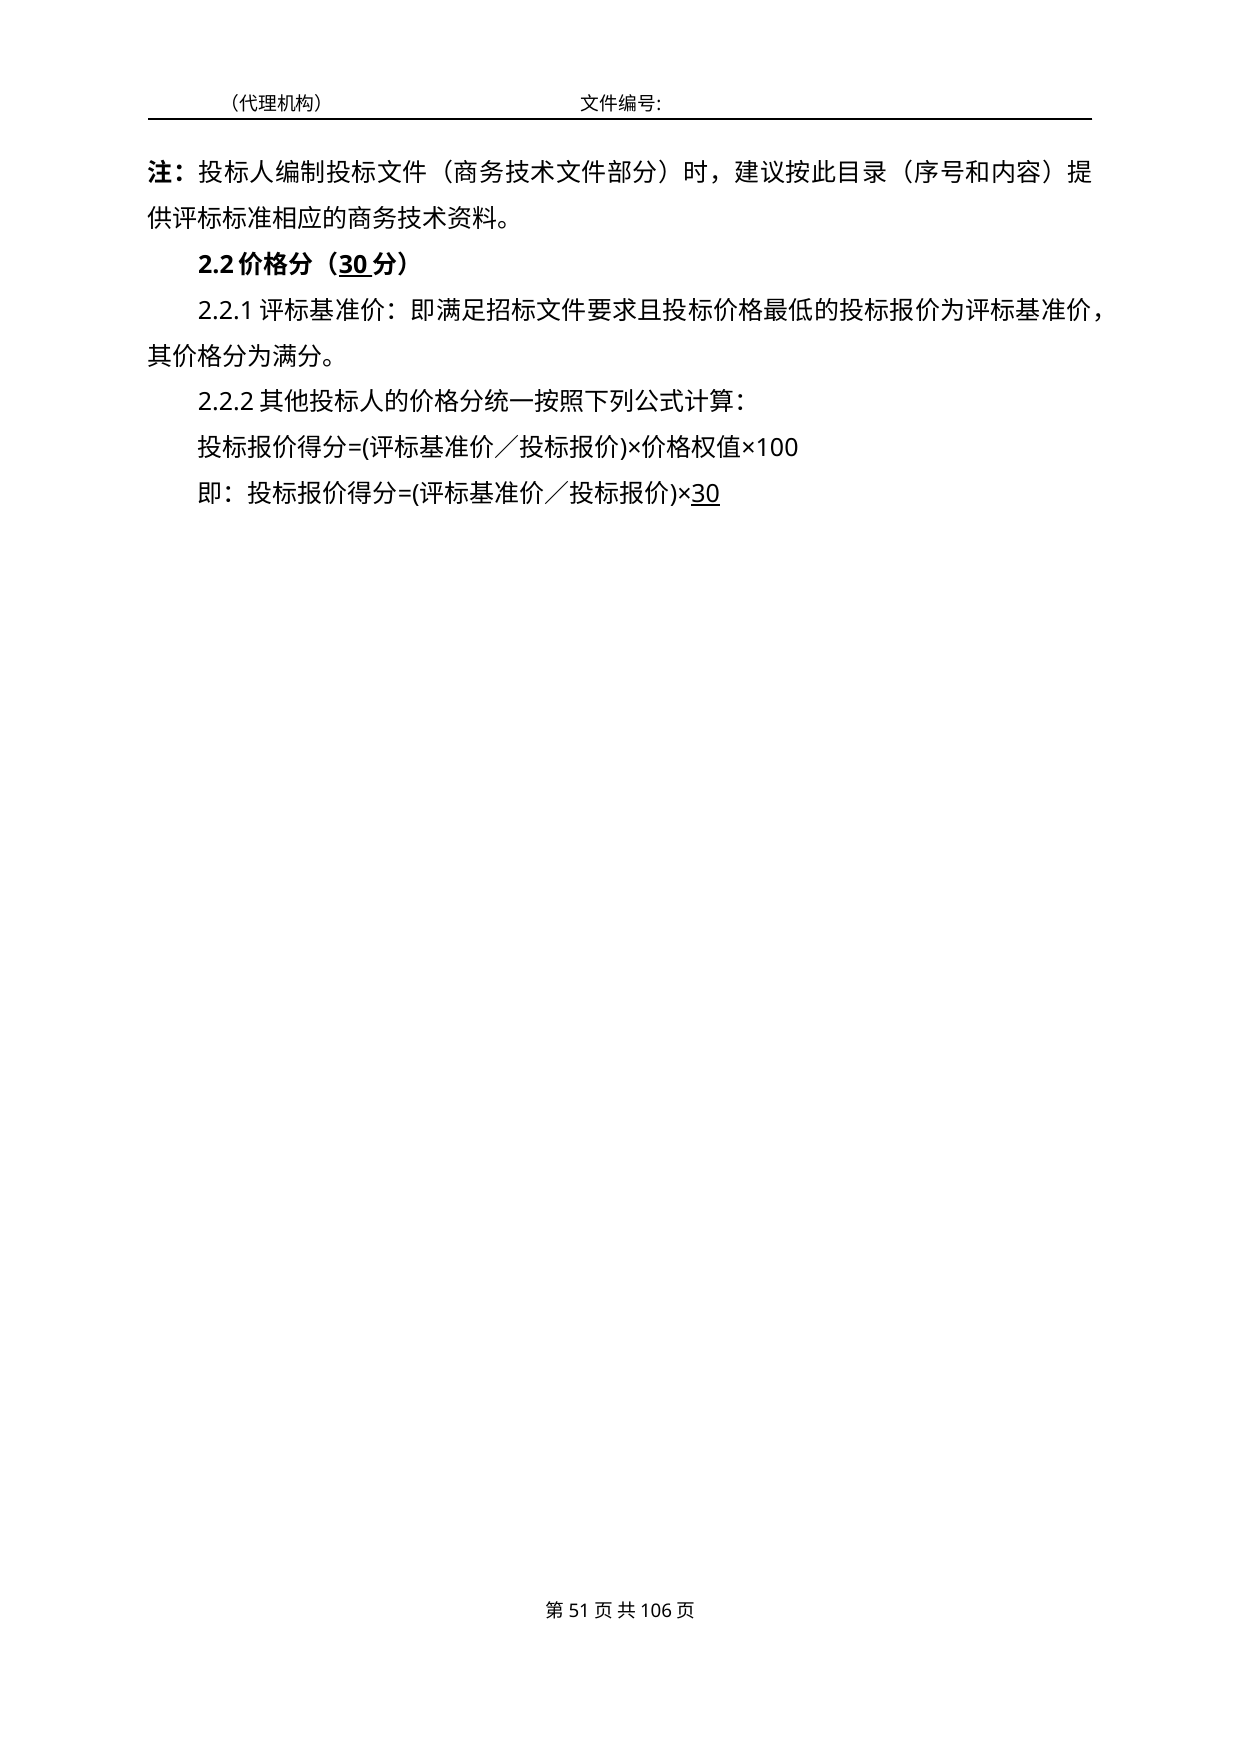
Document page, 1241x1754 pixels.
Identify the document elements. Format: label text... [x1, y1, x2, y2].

text 注：投标人编制投标文件（商务技术文件部分）时，建议按此目录（序号和内容）提供评标标准相应的商务技术资料。 [148, 145, 1092, 237]
text 2.2.1评标基准价：即满足招标文件要求且投标价格最低的投标报价为评标基准价，其价格分为满分。 [148, 282, 1092, 374]
text 2.2价格分（30分） [148, 237, 1092, 282]
text 2.2.2其他投标人的价格分统一按照下列公式计算： [148, 374, 1092, 420]
text 投标报价得分=(评标基准价／投标报价)×价格权值×100 [148, 420, 1092, 466]
text 即：投标报价得分=(评标基准价／投标报价)×30 [148, 466, 1092, 512]
